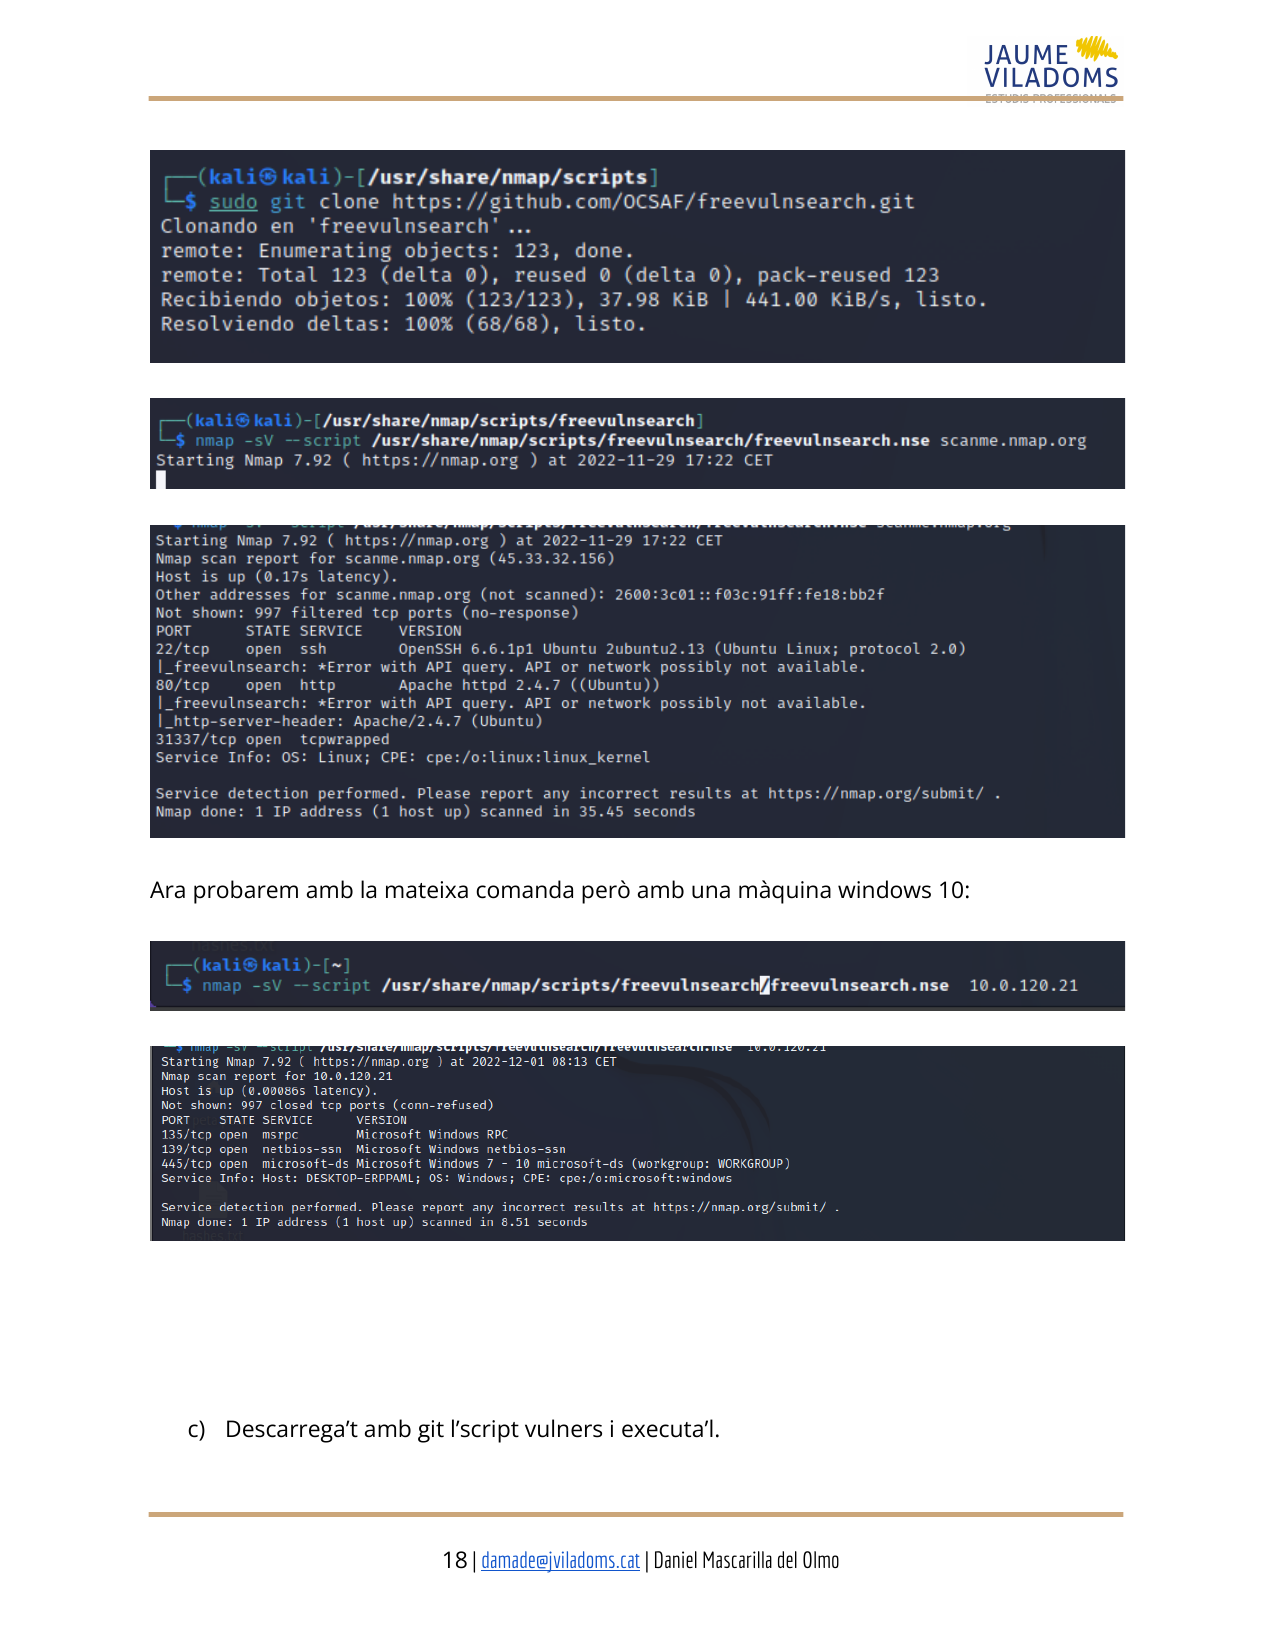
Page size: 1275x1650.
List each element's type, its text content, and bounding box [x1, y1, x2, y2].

list Descarrega’t amb git l’script vulners i executa’l. [187, 1412, 1125, 1444]
picture [150, 525, 1125, 838]
picture [148, 1512, 1124, 1517]
picture [150, 941, 1125, 1011]
picture [150, 150, 1125, 363]
text Ara probarem amb la mateixa comanda però amb una màquina windows 10: [150, 874, 1125, 905]
picture [150, 1046, 1125, 1241]
picture [148, 36, 1125, 107]
picture [150, 398, 1125, 489]
